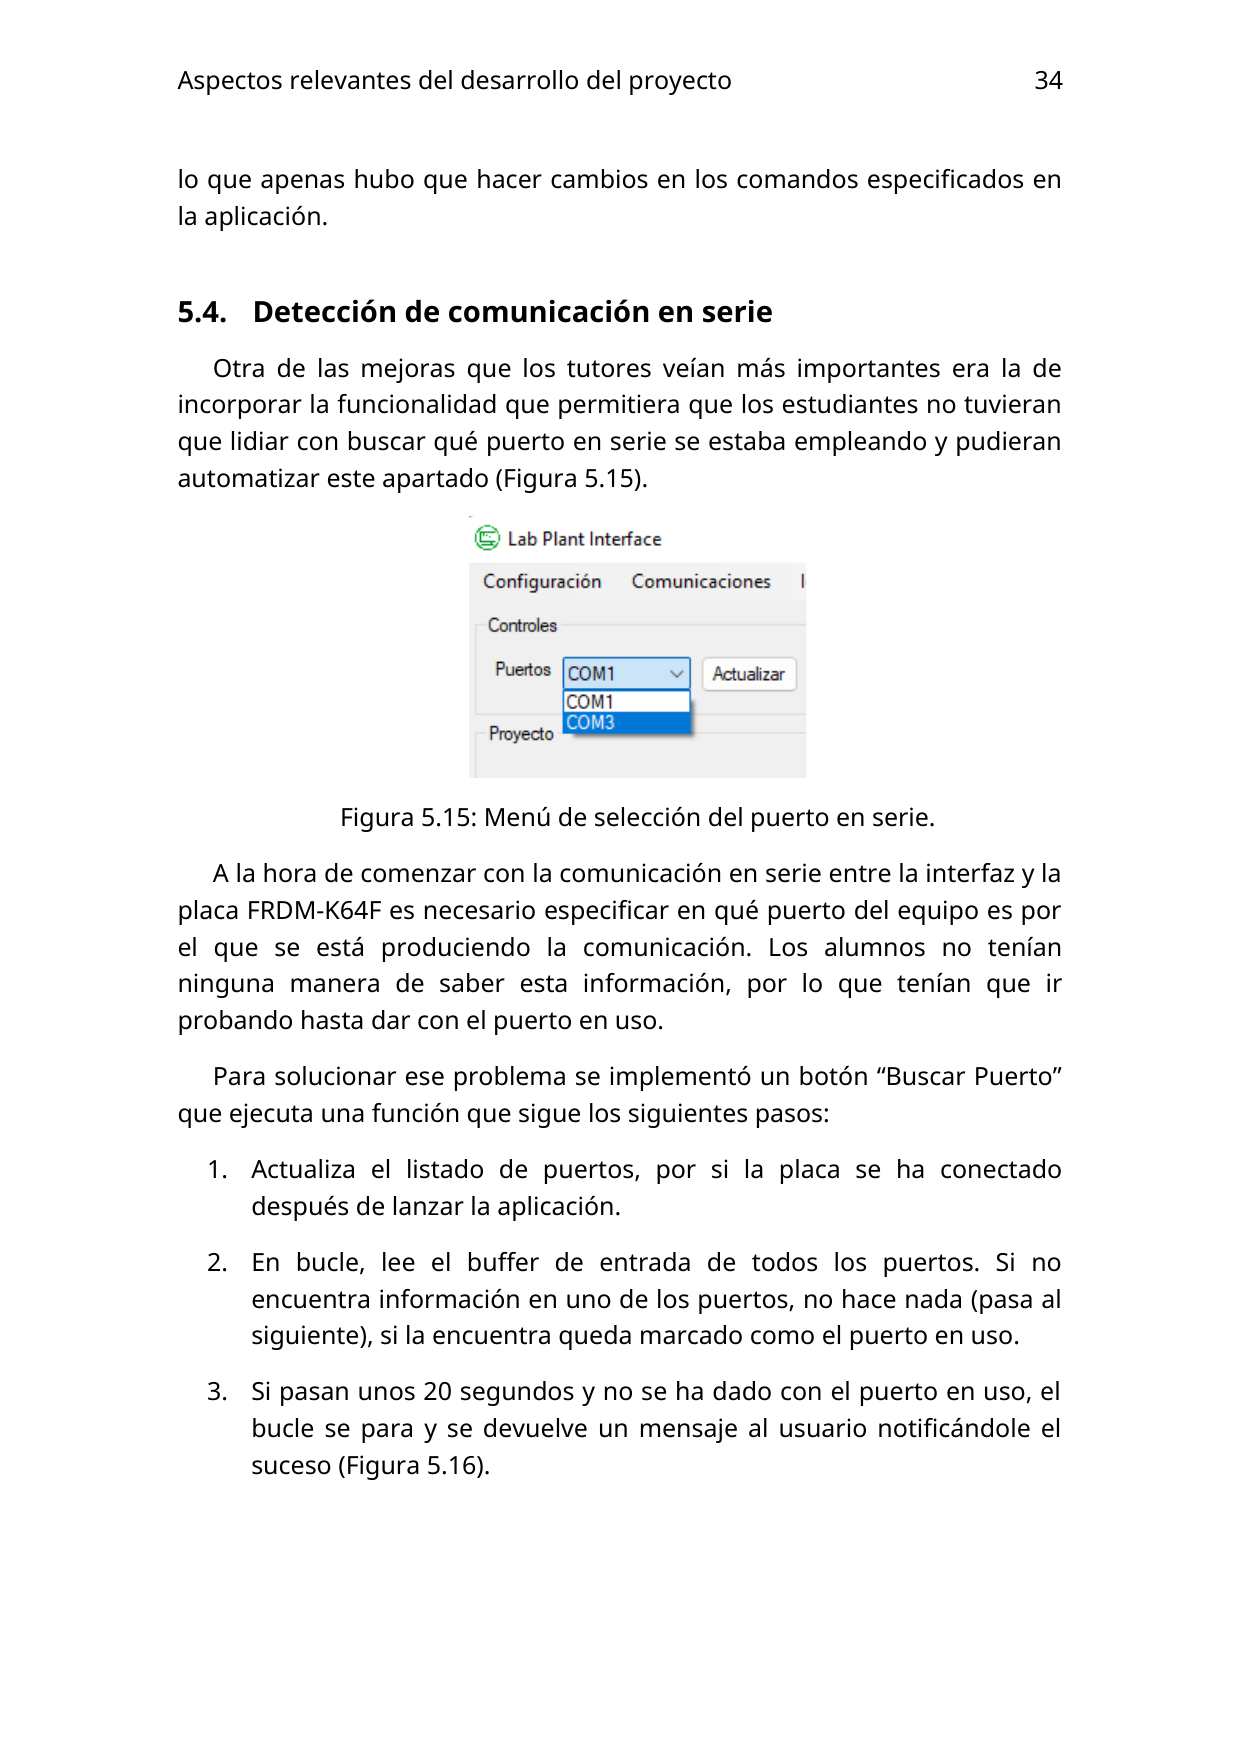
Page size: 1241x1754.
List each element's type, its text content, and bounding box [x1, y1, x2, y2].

text Figura 5.15: Menú de selección del puerto en serie. [177, 800, 1063, 834]
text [177, 162, 1063, 233]
text Otra de las mejoras que los tutores veían más importantes era la de incorporar la funcionalidad que permitiera que los estudiantes no tuvieran que lidiar con buscar qué puerto en serie se estaba empleando y pudieran automatizar este apartado (Figura 5.15). [177, 350, 1063, 495]
list Si pasan unos 20 segundos y no se ha dado con el puerto en uso, el bucle se para y se devuelve un mensaje al usuario notificándole el suceso (Figura 5.16). [207, 1374, 1063, 1482]
list Actualiza el listado de puertos, por si la placa se ha conectado después de lanzar la aplicación. [207, 1152, 1063, 1222]
picture [469, 516, 807, 778]
list En bucle, lee el buffer de entrada de todos los puertos. Si no encuentra información en uno de los puertos, no hace nada (pasa al siguiente), si la encuentra queda marcado como el puerto en uso. [207, 1244, 1063, 1352]
list Detección de comunicación en serie [177, 291, 1063, 331]
text Para solucionar ese problema se implementó un botón “Buscar Puerto” que ejecuta una función que sigue los siguientes pasos: [177, 1059, 1063, 1130]
text A la hora de comenzar con la comunicación en serie entre la interfaz y la placa FRDM-K64F es necesario especificar en qué puerto del equipo es por el que se está produciendo la comunicación. Los alumnos no tenían ninguna manera de saber esta información, por lo que tenían que ir probando hasta dar con el puerto en uso. [177, 856, 1063, 1037]
